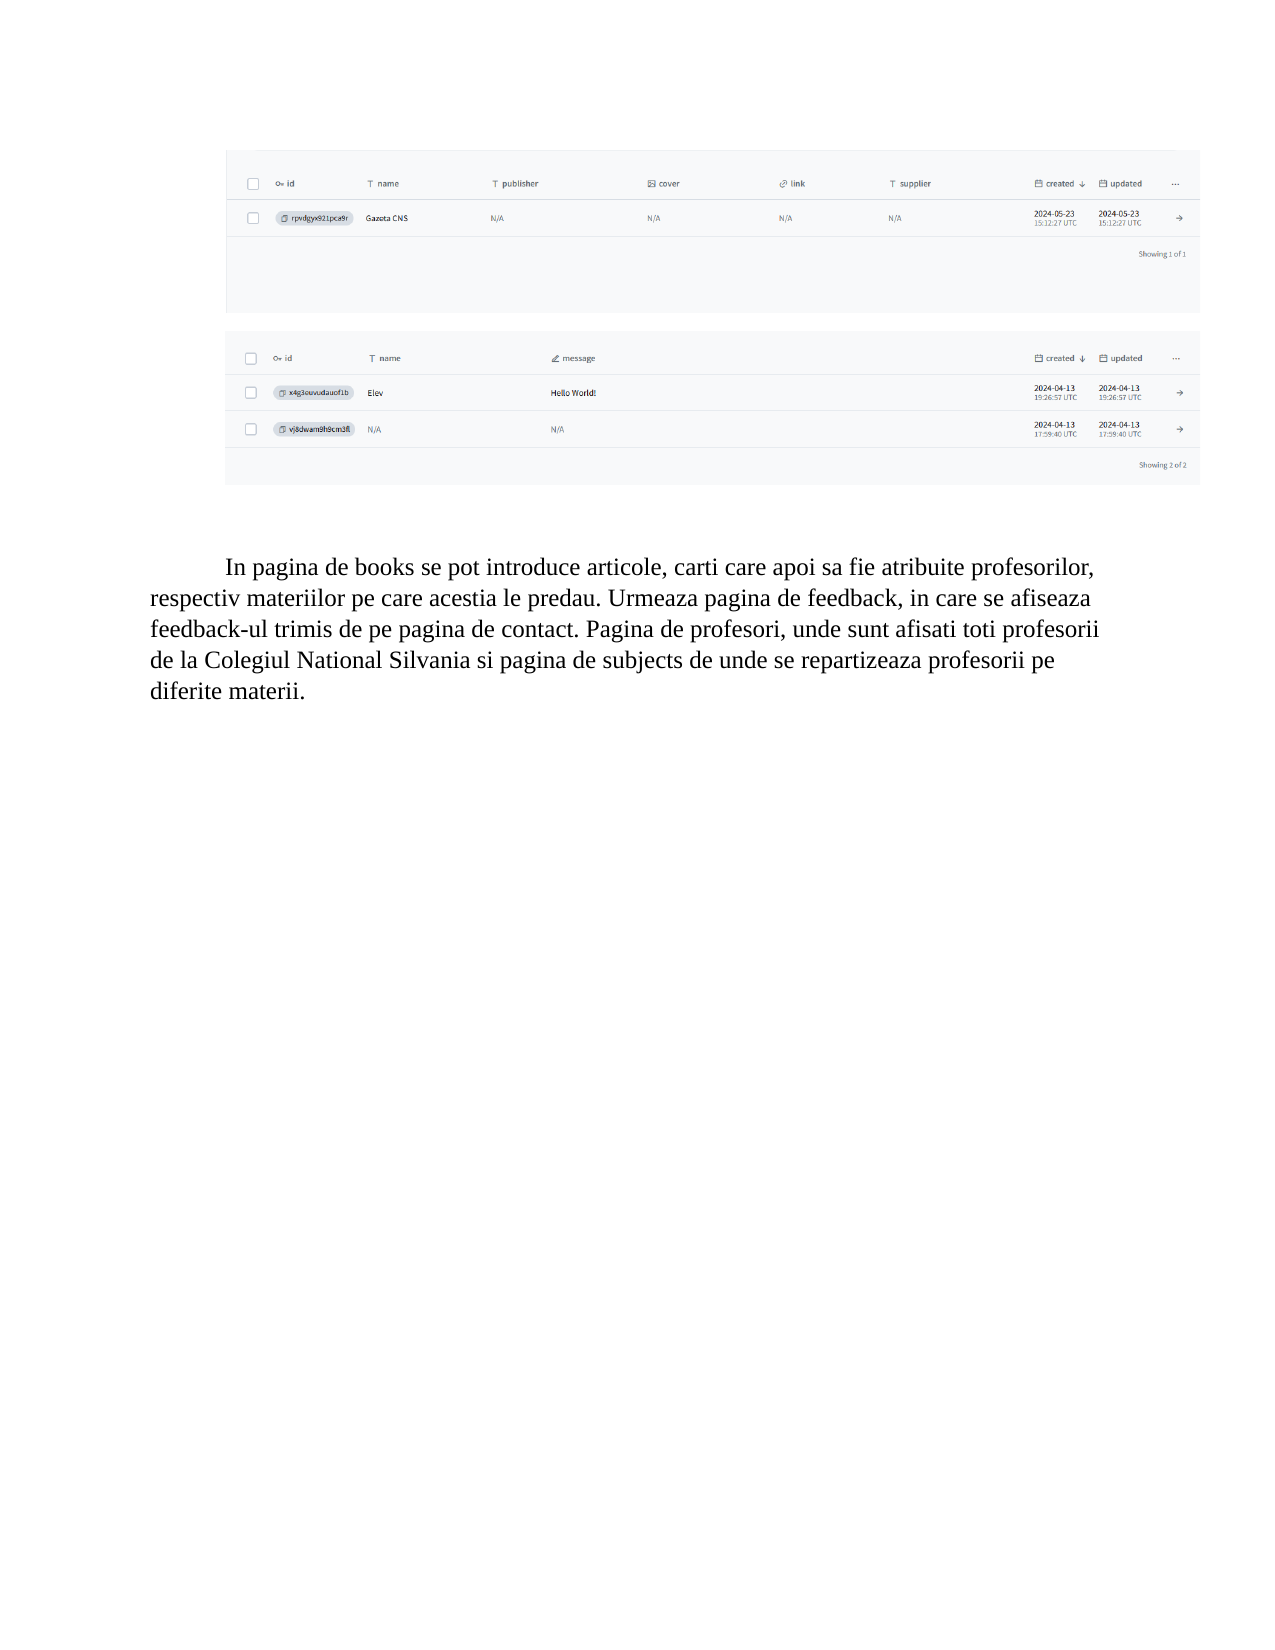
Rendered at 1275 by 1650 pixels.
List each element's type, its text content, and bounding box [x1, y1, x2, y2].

text In pagina de books se pot introduce articole, carti care apoi sa fie atribuite profesorilor, respectiv materiilor pe care acestia le predau. Urmeaza pagina de feedback, in care se afiseaza feedback-ul trimis de pe pagina de contact. Pagina de profesori, unde sunt afisati toti profesorii de la Colegiul National Silvania si pagina de subjects de unde se repartizeaza profesorii pe diferite materii. [150, 552, 1125, 704]
picture [225, 150, 1200, 313]
picture [225, 331, 1200, 485]
